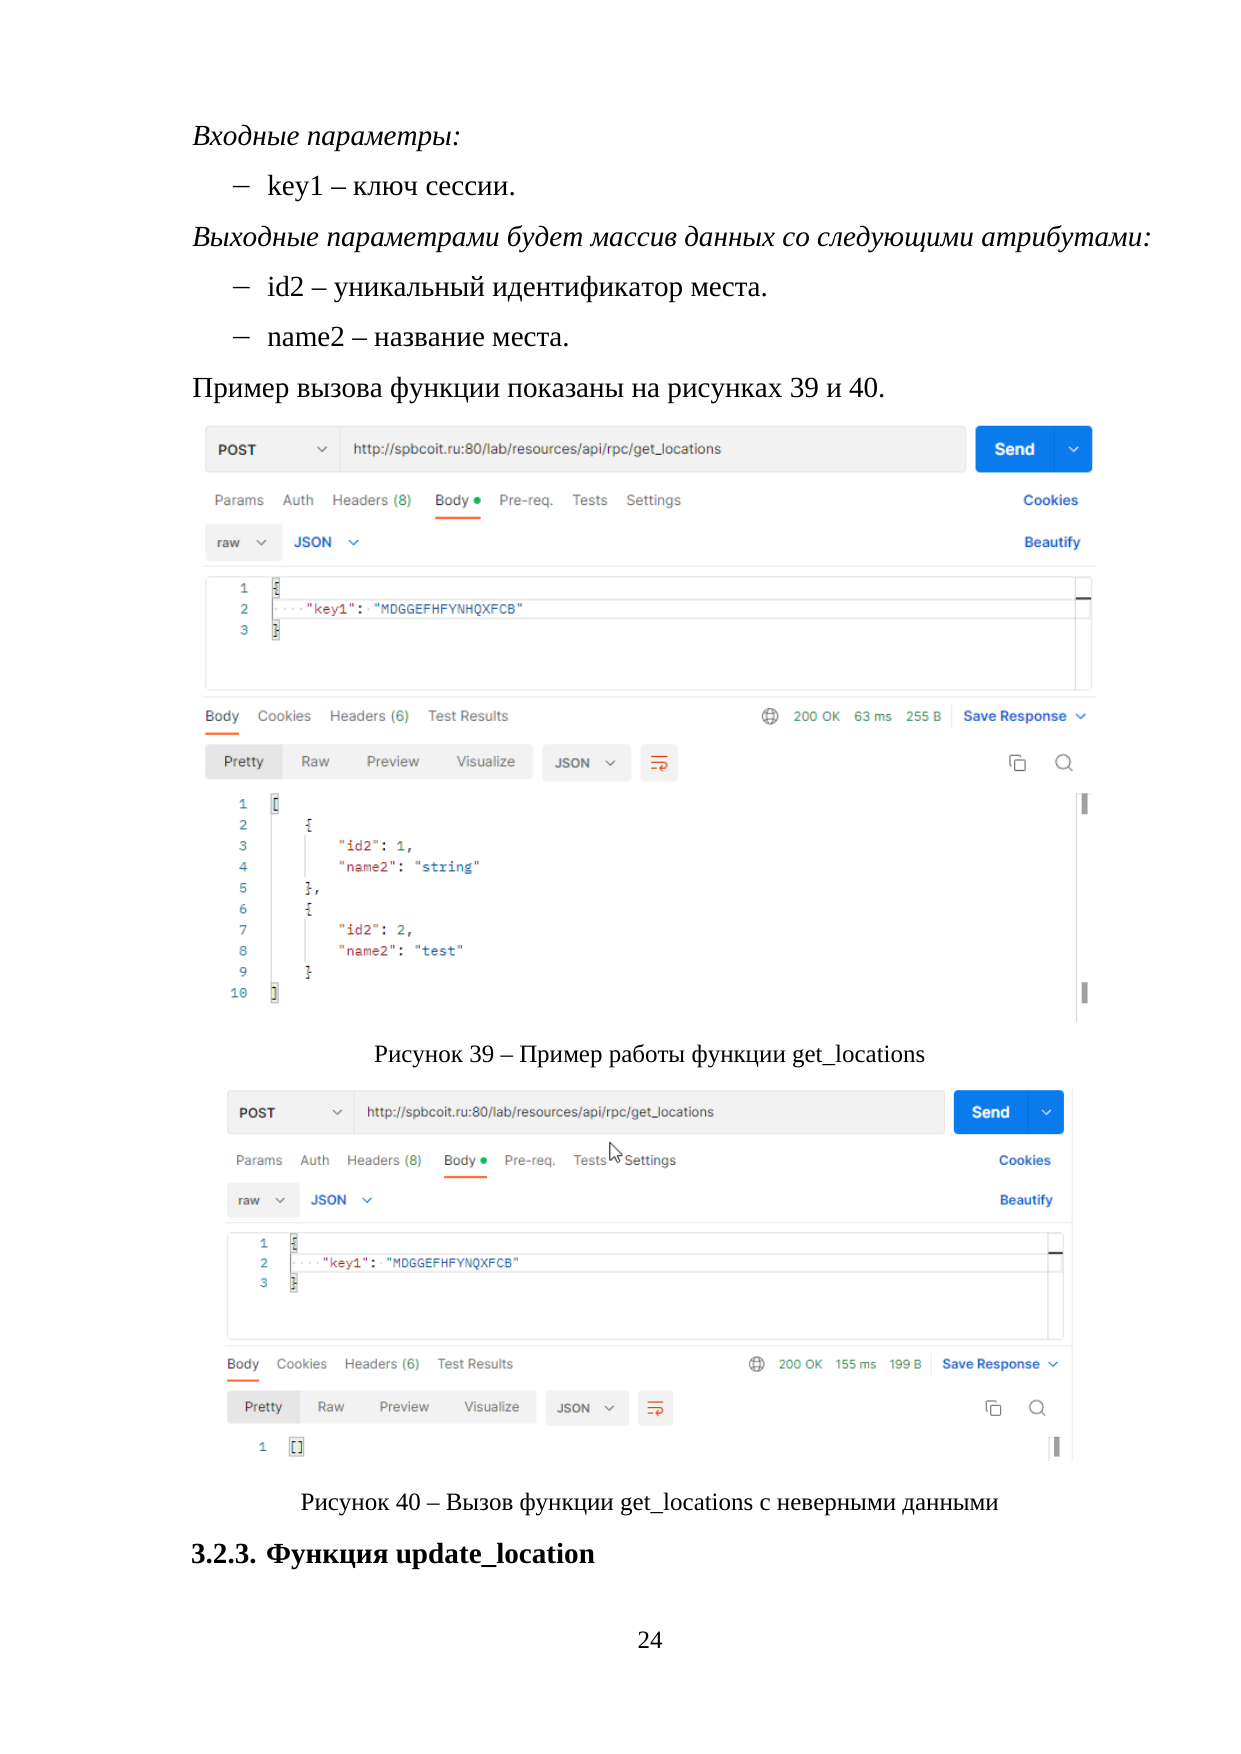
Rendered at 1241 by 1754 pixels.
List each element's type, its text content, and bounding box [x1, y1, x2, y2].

subtitle Функция update_location [191, 1537, 1181, 1570]
list key1 – ключ сессии. [229, 168, 1181, 202]
text Рисунок 39 – Пример работы функции get_locations [118, 1039, 1181, 1067]
text Входные параметры: [118, 118, 1181, 152]
list id2 – уникальный идентификатор места. [229, 269, 1181, 303]
list name2 – название места. [229, 319, 1181, 353]
picture [225, 1088, 1074, 1461]
text Рисунок 40 – Вызов функции get_locations с неверными данными [118, 1487, 1181, 1516]
text Пример вызова функции показаны на рисунках 39 и 40. [118, 370, 1181, 403]
text Выходные параметрами будет массив данных со следующими атрибутами: [118, 219, 1181, 252]
picture [203, 420, 1097, 1022]
